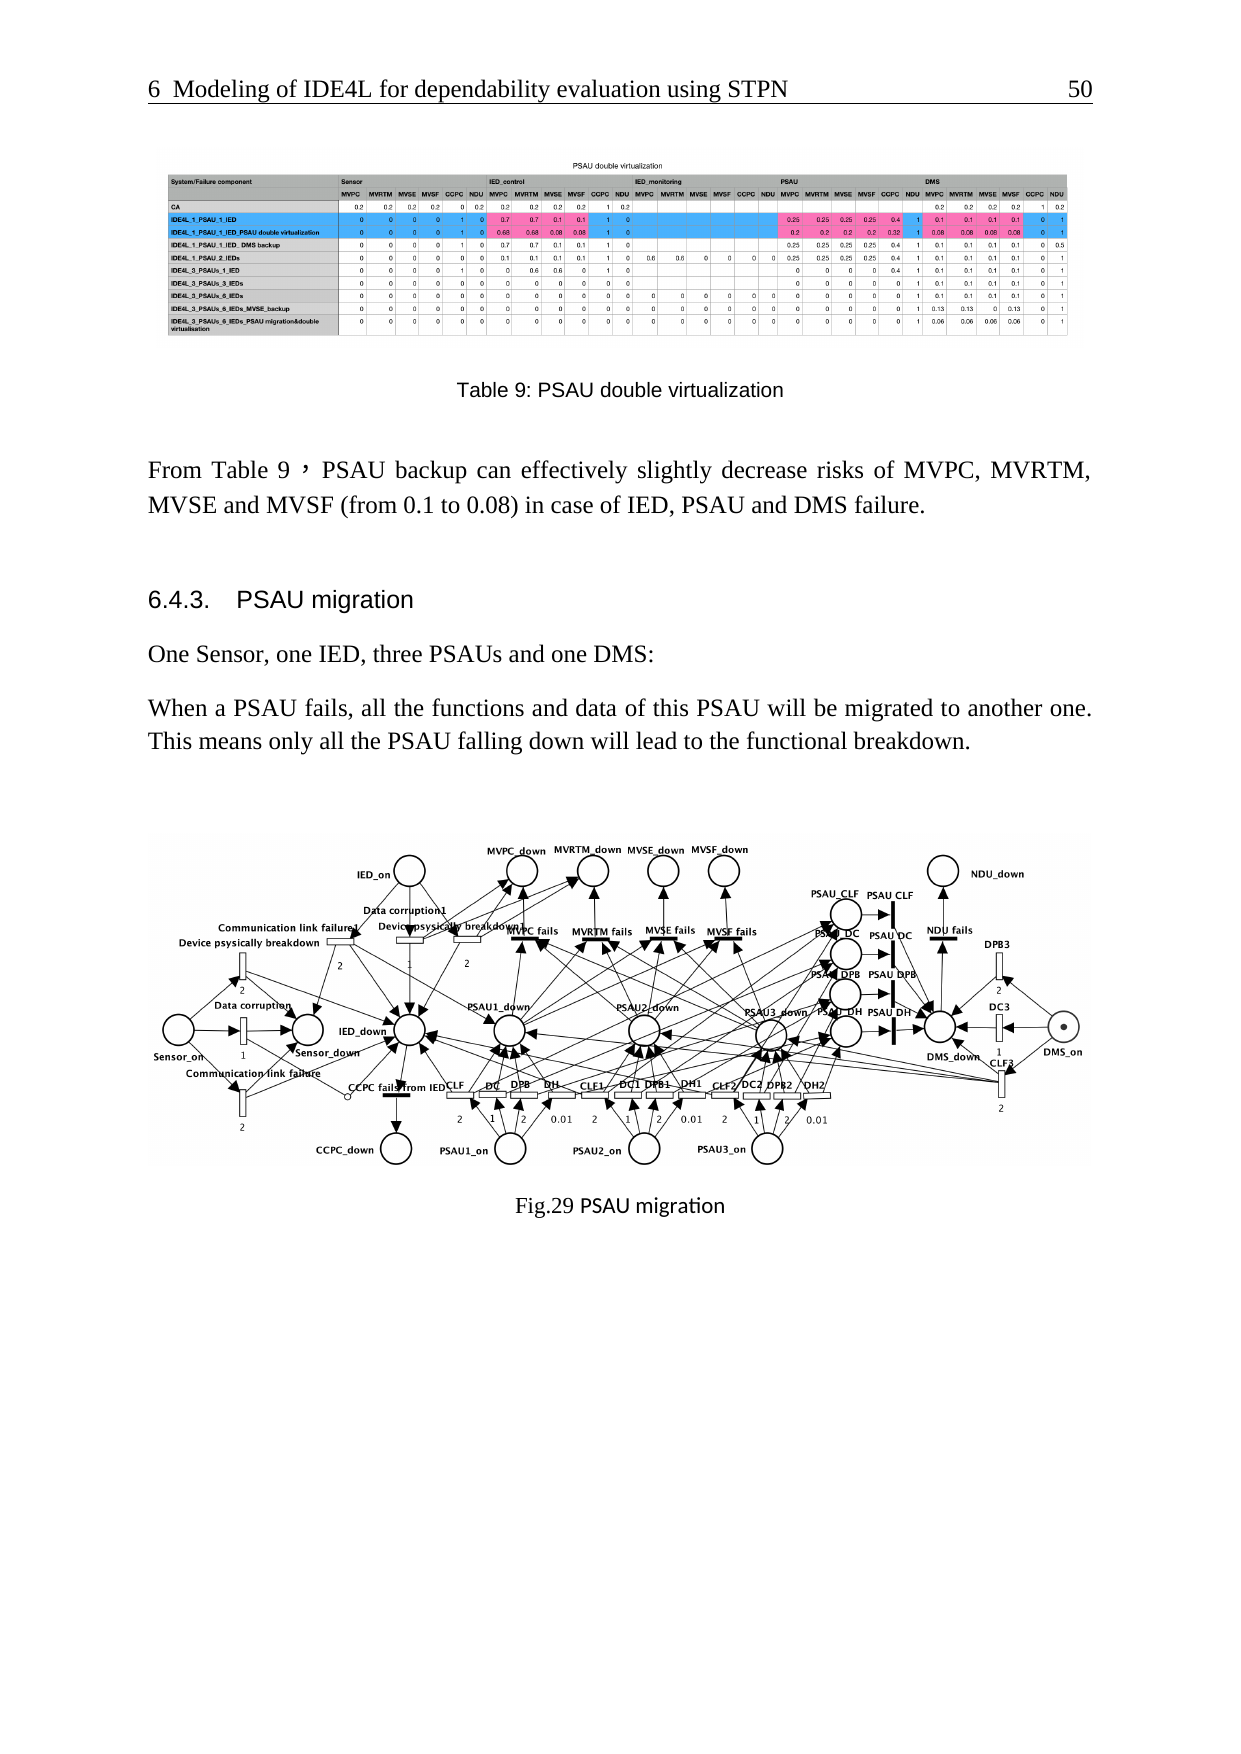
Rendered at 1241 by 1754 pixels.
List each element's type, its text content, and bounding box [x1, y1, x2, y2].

text Fig.29 PSAU migration [148, 1191, 1093, 1219]
text One Sensor, one IED, three PSAUs and one DMS: [148, 639, 1093, 668]
text Table 9: PSAU double virtualization [148, 378, 1093, 402]
picture [155, 147, 1085, 348]
title PSAU migration [148, 585, 1093, 614]
text From Table 9，PSAU backup can effectively slightly decrease risks of MVPC, MVRTM, MVSE and MVSF (from 0.1 to 0.08) in case of IED, PSAU and DMS failure. [148, 451, 1093, 518]
picture [147, 833, 1092, 1166]
text When a PSAU fails, all the functions and data of this PSAU will be migrated to another one. This means only all the PSAU falling down will lead to the functional breakdown. [148, 693, 1093, 755]
